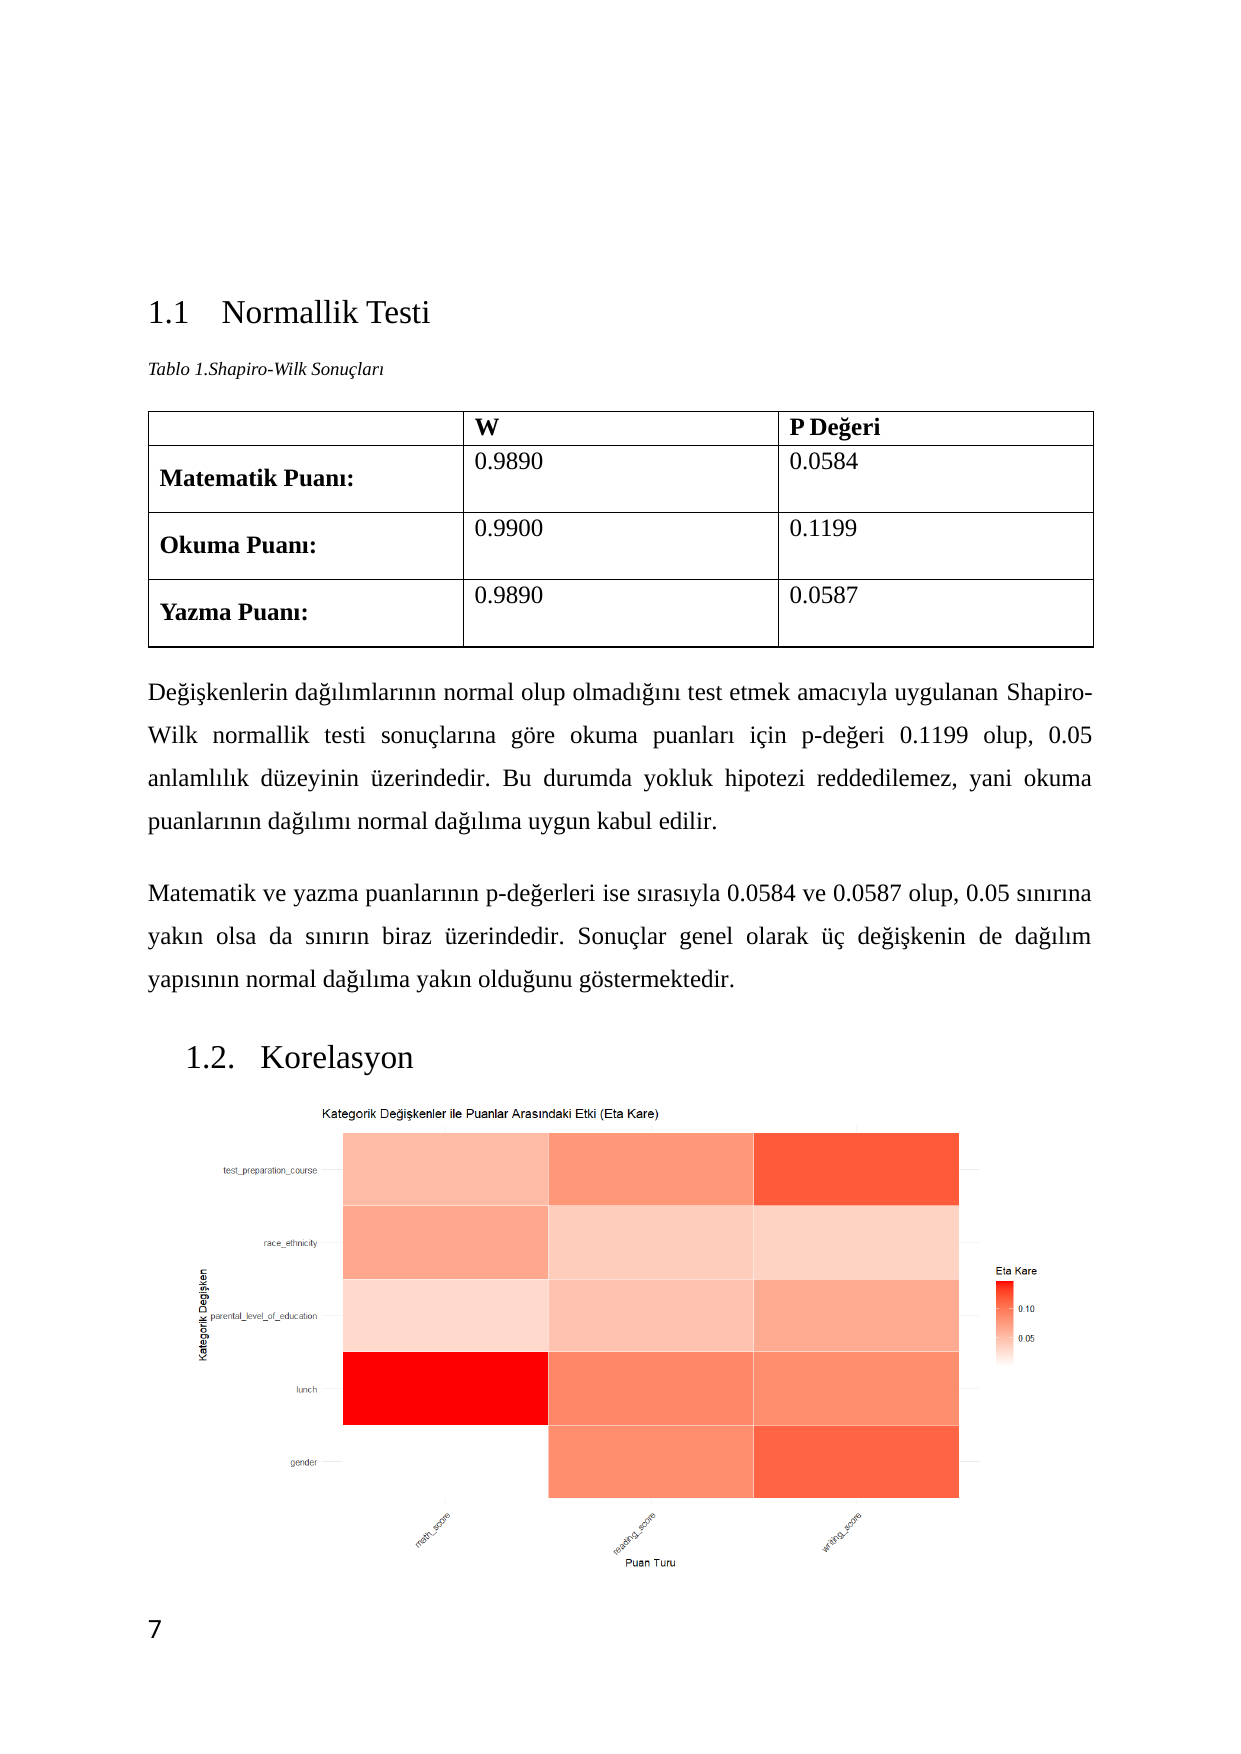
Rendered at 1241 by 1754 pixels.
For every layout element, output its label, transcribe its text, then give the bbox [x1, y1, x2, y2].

table_cell Matematik Puanı: [149, 446, 463, 512]
text Matematik ve yazma puanlarının p-değerleri ise sırasıyla 0.0584 ve 0.0587 olup, 0.05 sınırına yakın olsa da sınırın biraz üzerindedir. Sonuçlar genel olarak üç değişkenin de dağılım yapısının normal dağılıma yakın olduğunu göstermektedir. [148, 878, 1093, 993]
table_cell 0.9900 [464, 513, 778, 579]
subtitle Normallik Testi [148, 292, 1093, 331]
table_cell 0.1199 [779, 513, 1093, 579]
table_cell 0.9890 [464, 446, 778, 512]
text Tablo 1.Shapiro-Wilk Sonuçları [148, 358, 1093, 379]
table_header [149, 412, 463, 445]
subtitle Korelasyon [185, 1037, 1093, 1075]
picture [192, 1102, 1048, 1574]
text Değişkenlerin dağılımlarının normal olup olmadığını test etmek amacıyla uygulanan Shapiro-Wilk normallik testi sonuçlarına göre okuma puanları için p-değeri 0.1199 olup, 0.05 anlamlılık düzeyinin üzerindedir. Bu durumda yokluk hipotezi reddedilemez, yani okuma puanlarının dağılımı normal dağılıma uygun kabul edilir. [148, 677, 1093, 835]
table_cell 0.9890 [464, 580, 778, 646]
table_cell 0.0584 [779, 446, 1093, 512]
table_cell Yazma Puanı: [149, 580, 463, 646]
table_cell 0.0587 [779, 580, 1093, 646]
table_header W [464, 412, 778, 445]
table_cell Okuma Puanı: [149, 513, 463, 579]
table_header P Değeri [779, 412, 1093, 445]
